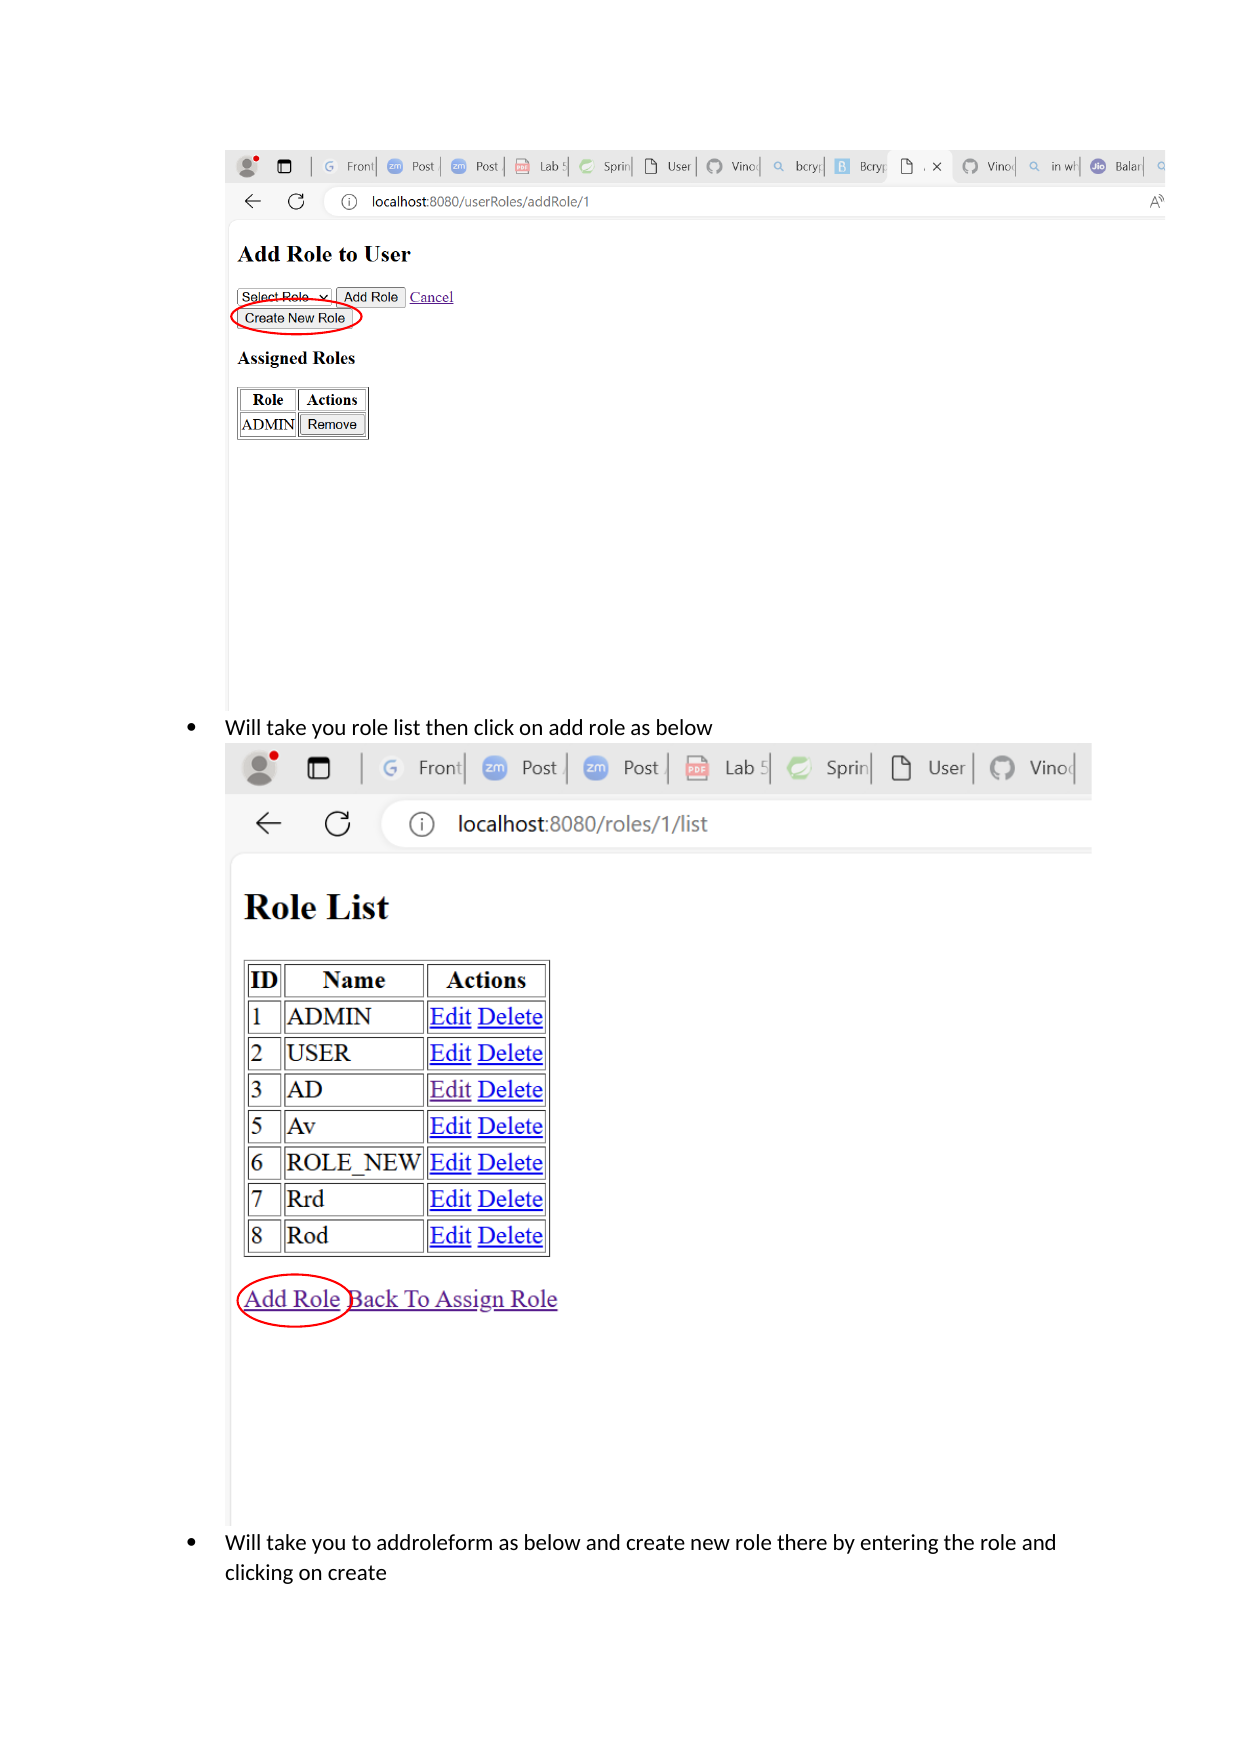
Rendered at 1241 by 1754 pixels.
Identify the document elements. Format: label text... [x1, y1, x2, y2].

list Will take you role list then click on add role as below [187, 713, 1090, 741]
picture [225, 743, 1092, 1526]
picture [225, 150, 1166, 711]
list Will take you to addroleform as below and create new role there by entering the role and clicking on create [187, 1528, 1090, 1586]
